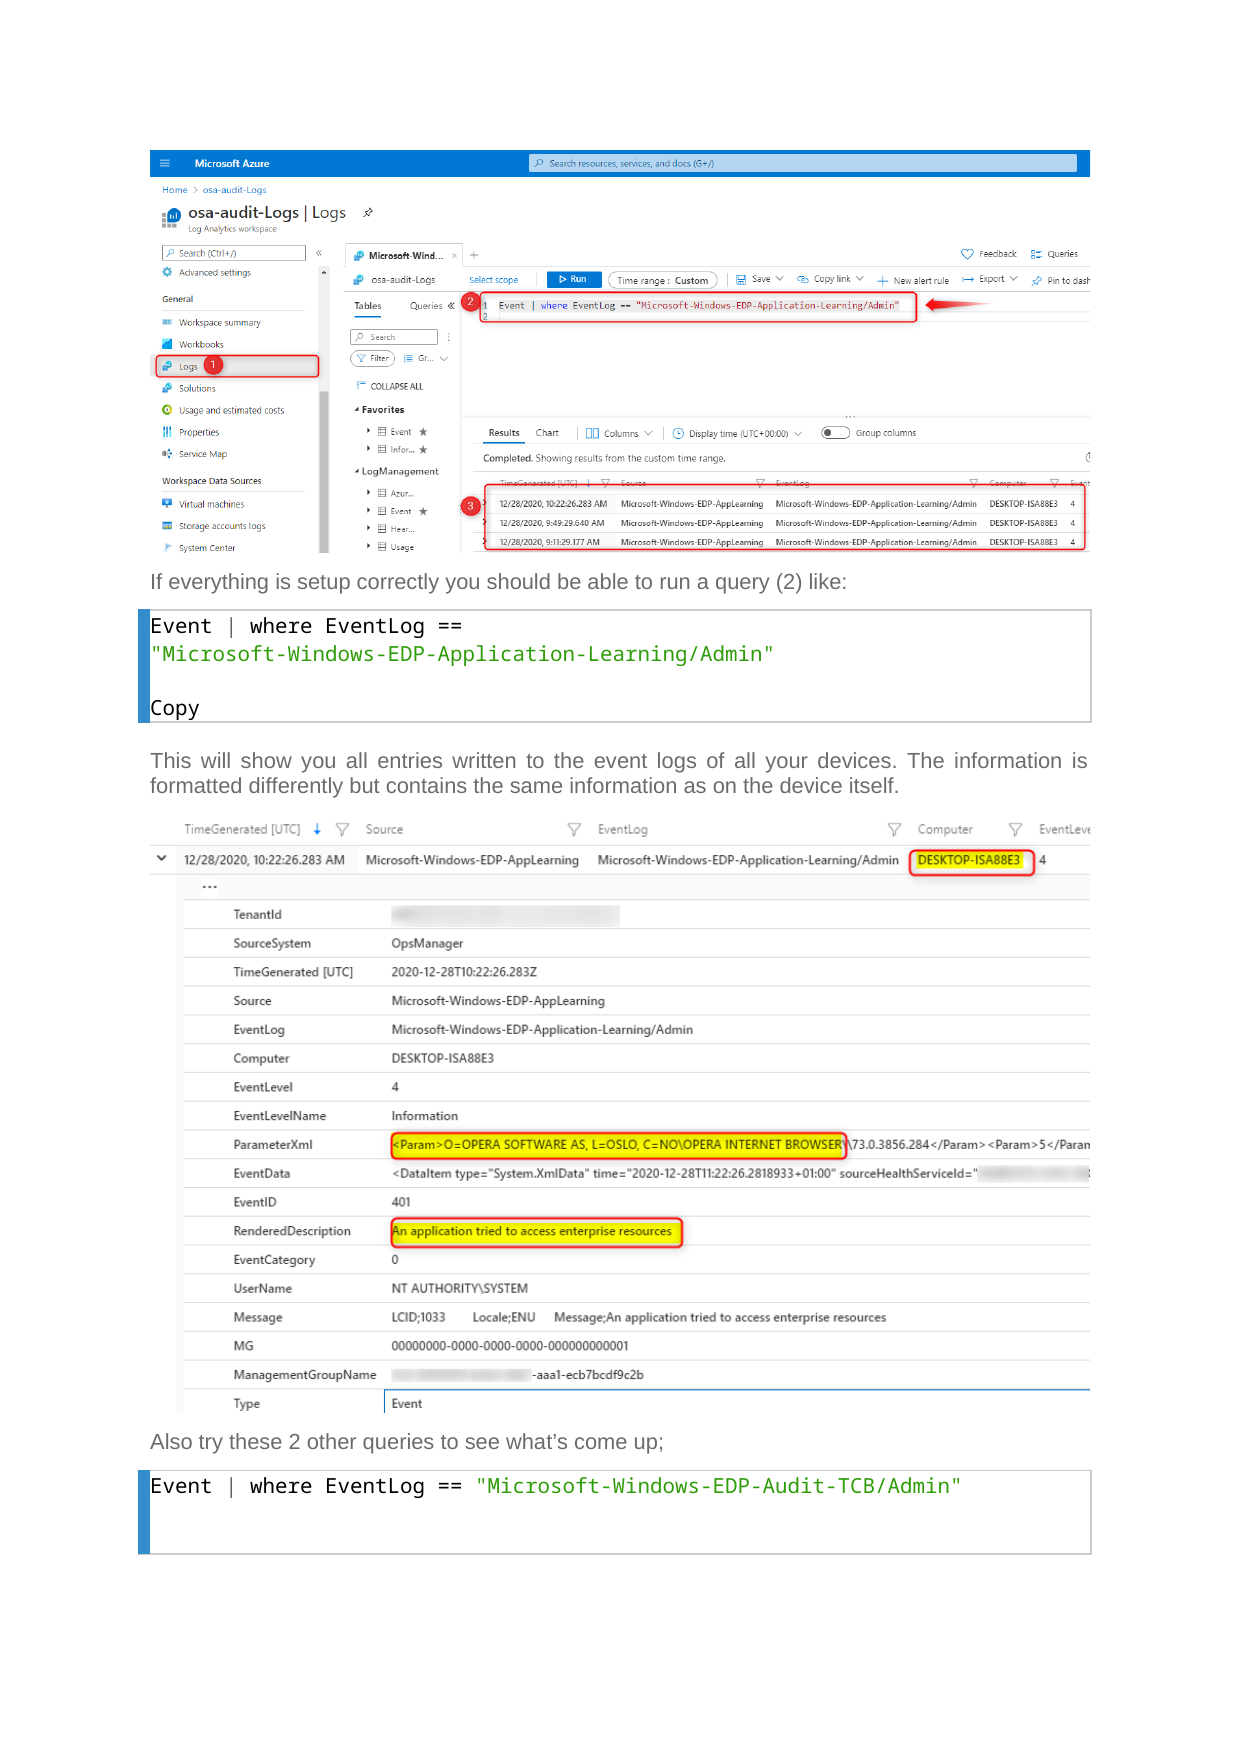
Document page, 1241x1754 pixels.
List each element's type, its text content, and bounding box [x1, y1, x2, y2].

picture [150, 150, 1091, 553]
text Event | where EventLog == "Microsoft-Windows-EDP-Audit-TCB/Admin" [150, 1471, 1090, 1499]
text Copy [150, 691, 1090, 721]
text Also try these 2 other queries to see what’s come up; [150, 1429, 1090, 1454]
text Event | where EventLog == "Microsoft-Windows-EDP-Application-Learning/Admin" [150, 611, 1090, 668]
picture [150, 813, 1091, 1413]
text If everything is setup correctly you should be able to run a query (2) like: [150, 568, 1090, 594]
text This will show you all entries written to the event logs of all your devices. The information is formatted differently but contains the same information as on the device itself. [150, 748, 1090, 798]
